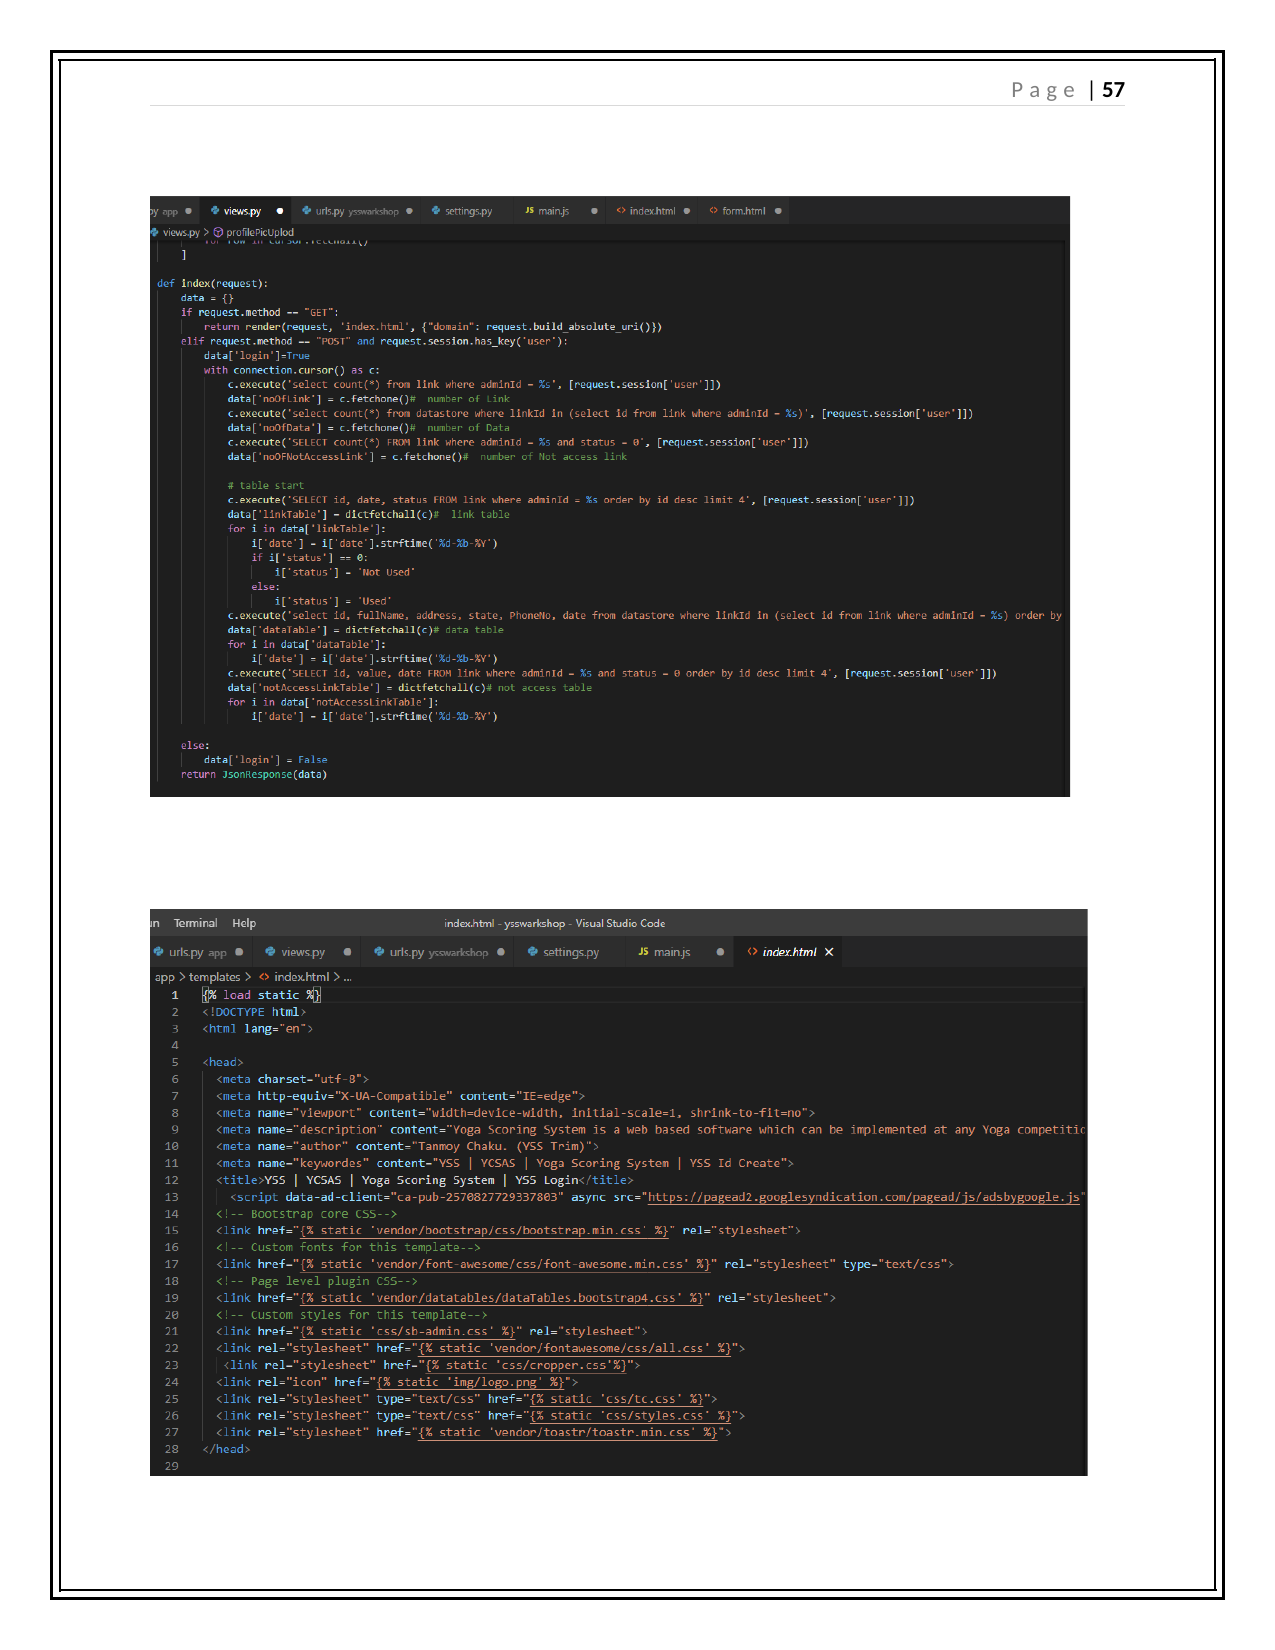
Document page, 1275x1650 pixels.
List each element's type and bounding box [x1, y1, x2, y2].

picture [150, 196, 1071, 797]
picture [150, 909, 1088, 1476]
